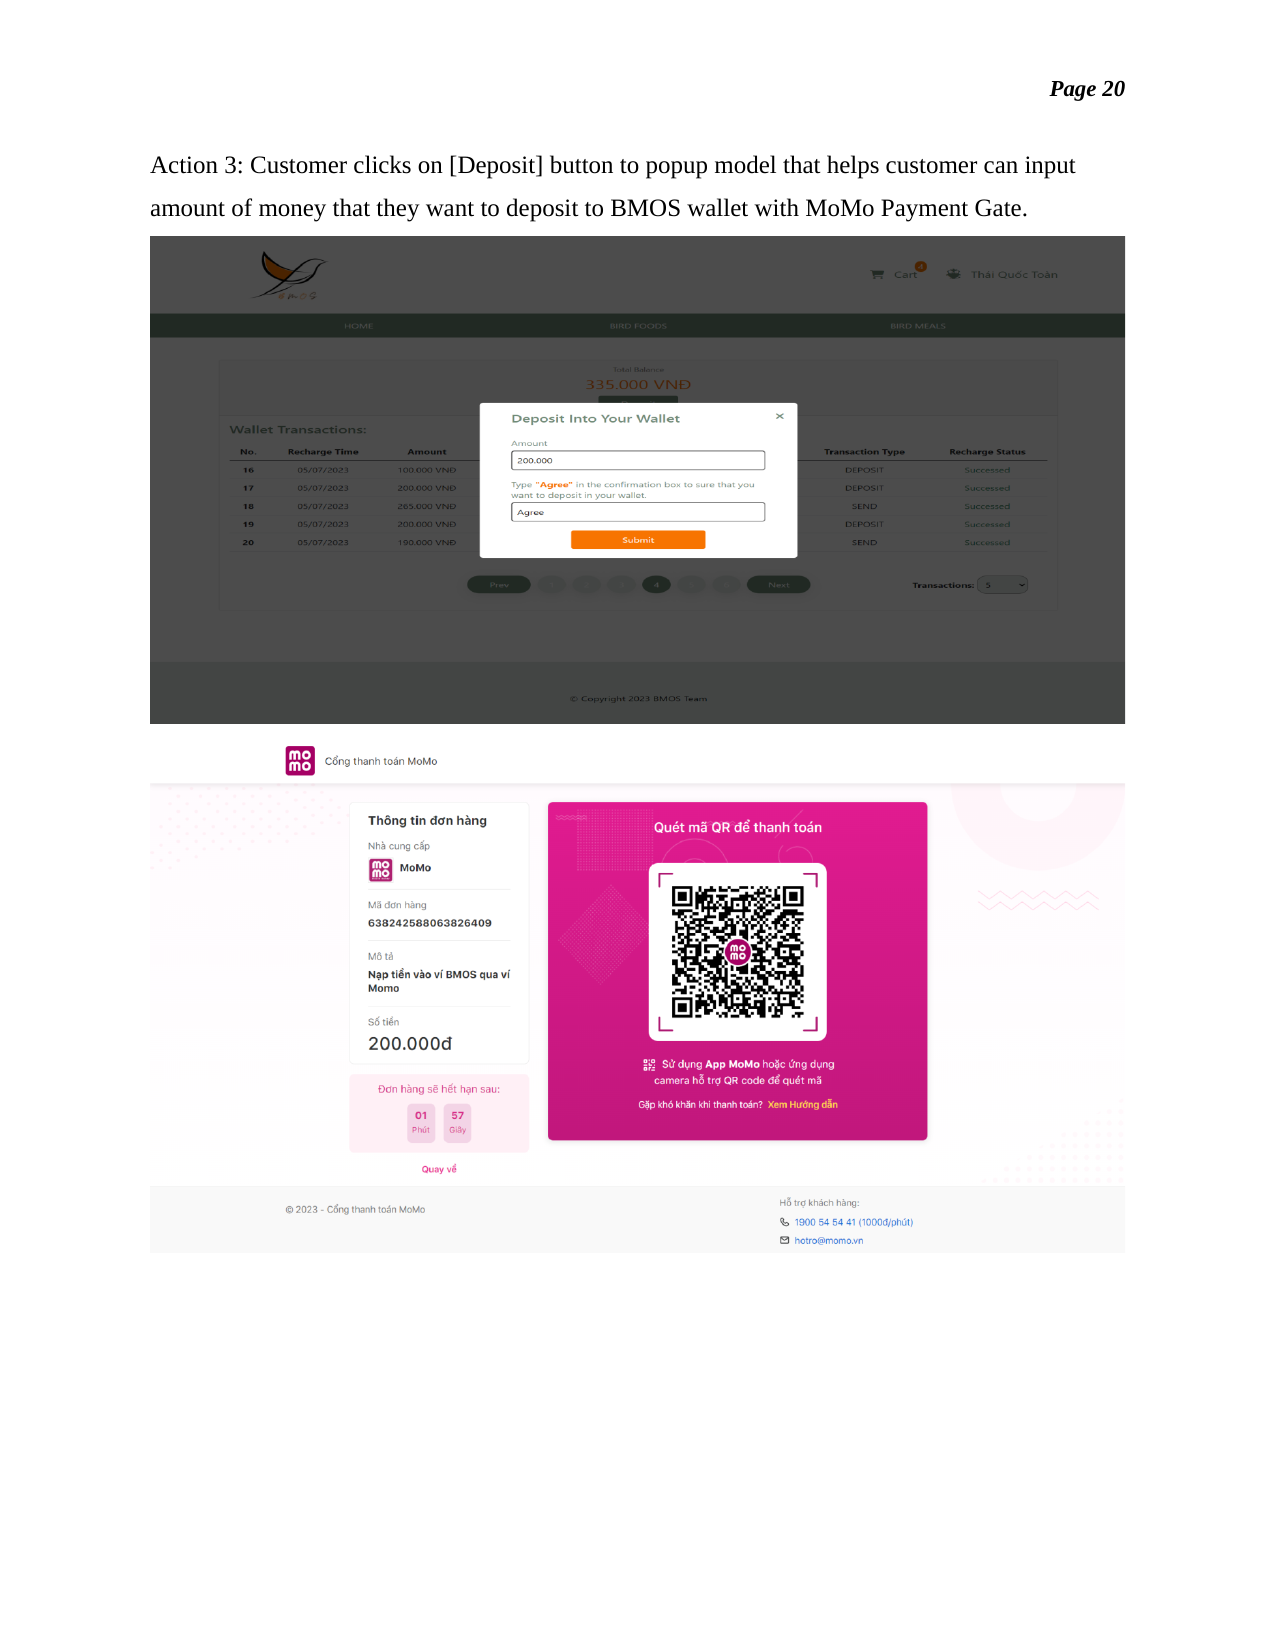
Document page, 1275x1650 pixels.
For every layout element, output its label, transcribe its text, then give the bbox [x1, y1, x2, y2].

picture [150, 236, 1125, 724]
picture [150, 738, 1125, 1253]
text Action 3: Customer clicks on [Deposit] button to popup model that helps customer can input amount of money that they want to deposit to BMOS wallet with MoMo Payment Gate. [150, 150, 1125, 222]
